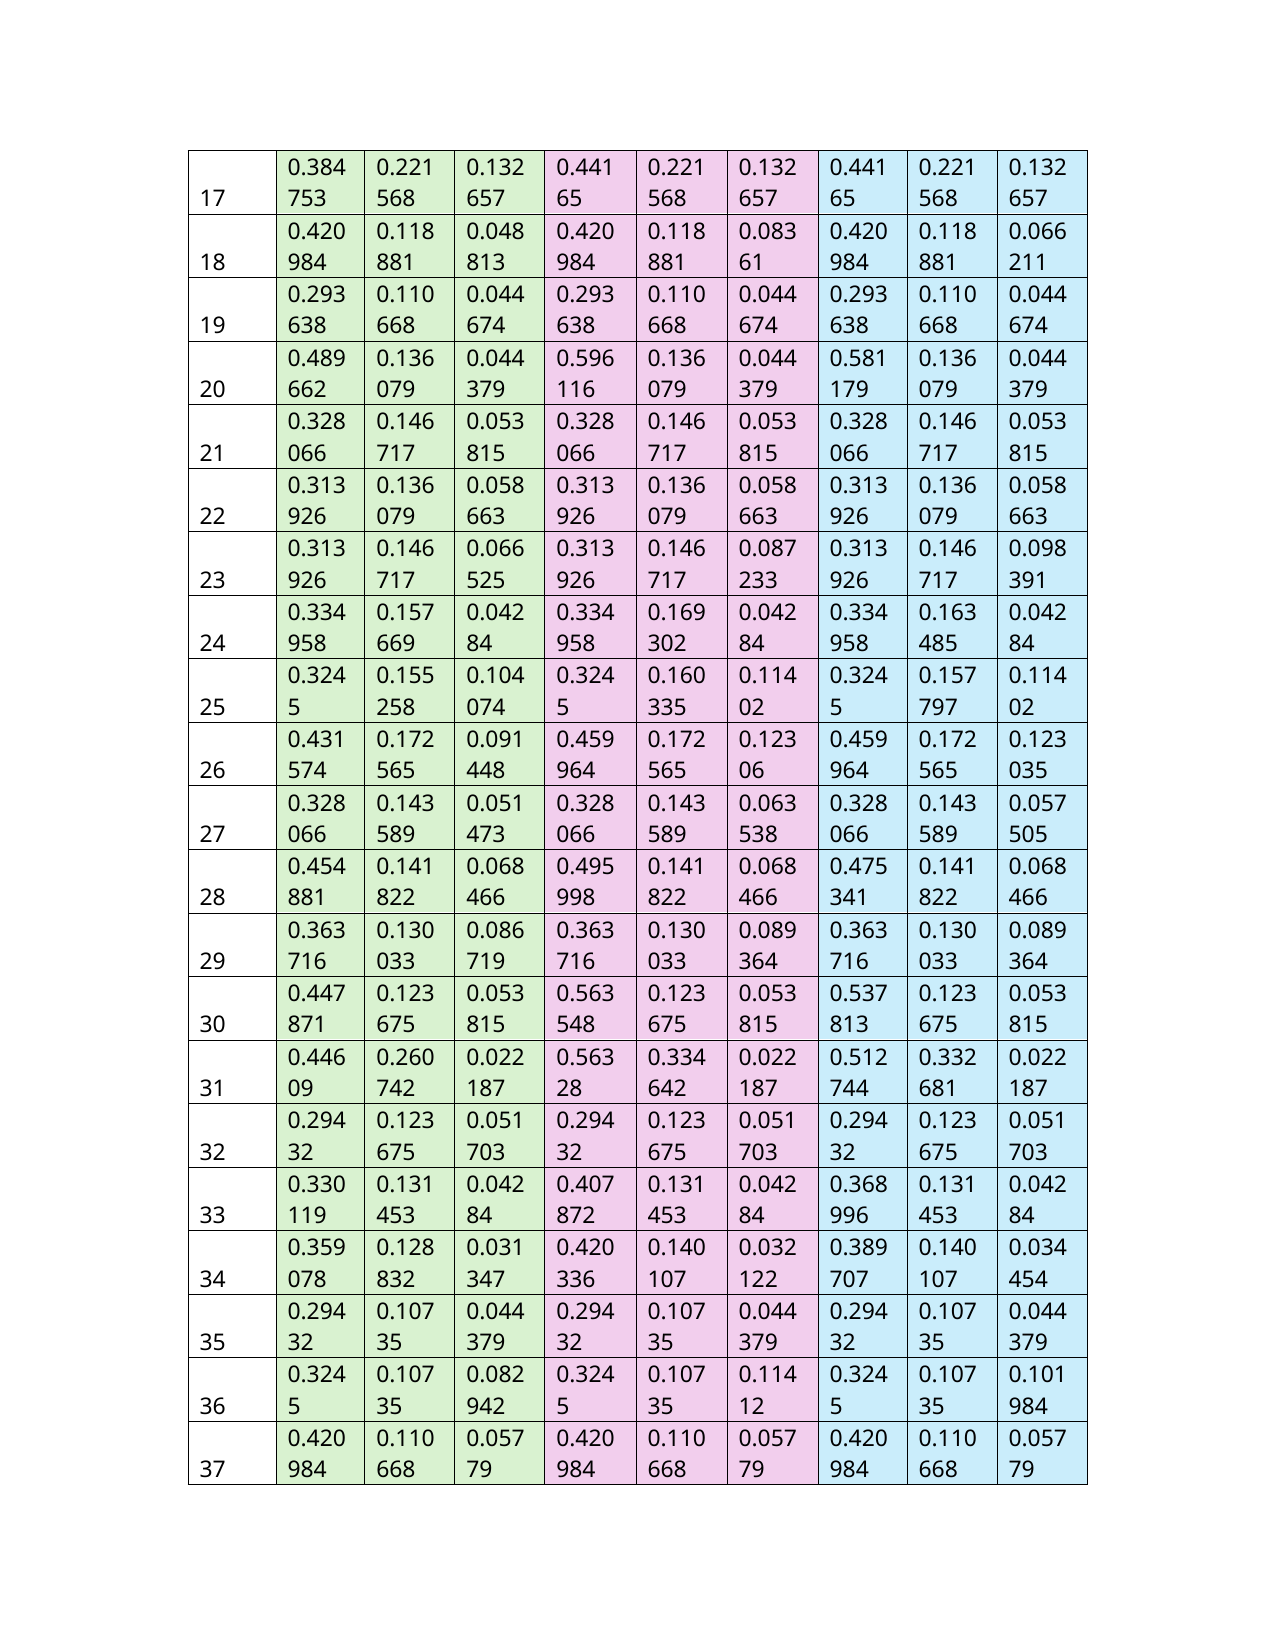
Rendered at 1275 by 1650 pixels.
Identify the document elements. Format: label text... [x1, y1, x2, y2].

table_cell 0.132657 [728, 151, 818, 213]
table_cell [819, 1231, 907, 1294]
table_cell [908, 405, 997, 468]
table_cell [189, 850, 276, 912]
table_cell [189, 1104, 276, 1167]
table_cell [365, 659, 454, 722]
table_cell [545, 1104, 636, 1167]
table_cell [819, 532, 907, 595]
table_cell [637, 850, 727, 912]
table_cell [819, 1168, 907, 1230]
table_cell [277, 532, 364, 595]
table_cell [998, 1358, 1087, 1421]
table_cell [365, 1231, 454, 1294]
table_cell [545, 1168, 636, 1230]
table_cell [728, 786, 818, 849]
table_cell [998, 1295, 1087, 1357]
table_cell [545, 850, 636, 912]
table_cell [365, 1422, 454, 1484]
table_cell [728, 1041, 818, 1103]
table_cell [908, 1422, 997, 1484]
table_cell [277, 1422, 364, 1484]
table_cell 0.293638 [277, 278, 364, 341]
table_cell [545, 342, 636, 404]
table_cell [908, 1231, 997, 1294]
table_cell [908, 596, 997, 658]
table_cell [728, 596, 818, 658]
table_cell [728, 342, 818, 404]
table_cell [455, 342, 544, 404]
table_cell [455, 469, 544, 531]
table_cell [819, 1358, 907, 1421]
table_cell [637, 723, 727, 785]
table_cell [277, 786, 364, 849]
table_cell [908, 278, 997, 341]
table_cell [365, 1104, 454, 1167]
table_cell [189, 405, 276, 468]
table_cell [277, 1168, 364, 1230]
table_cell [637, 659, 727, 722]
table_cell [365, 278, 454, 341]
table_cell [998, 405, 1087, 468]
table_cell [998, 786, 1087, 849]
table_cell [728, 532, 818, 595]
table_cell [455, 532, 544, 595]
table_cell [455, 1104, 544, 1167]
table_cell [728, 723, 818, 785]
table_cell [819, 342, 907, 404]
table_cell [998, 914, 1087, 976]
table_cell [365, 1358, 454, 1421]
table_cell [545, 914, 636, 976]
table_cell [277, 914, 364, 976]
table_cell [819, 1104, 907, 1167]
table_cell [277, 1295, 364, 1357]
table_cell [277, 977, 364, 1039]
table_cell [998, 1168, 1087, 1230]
table_cell 19 [189, 278, 276, 341]
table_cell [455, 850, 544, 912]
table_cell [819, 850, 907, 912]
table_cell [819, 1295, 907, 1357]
table_cell 0.118881 [365, 215, 454, 277]
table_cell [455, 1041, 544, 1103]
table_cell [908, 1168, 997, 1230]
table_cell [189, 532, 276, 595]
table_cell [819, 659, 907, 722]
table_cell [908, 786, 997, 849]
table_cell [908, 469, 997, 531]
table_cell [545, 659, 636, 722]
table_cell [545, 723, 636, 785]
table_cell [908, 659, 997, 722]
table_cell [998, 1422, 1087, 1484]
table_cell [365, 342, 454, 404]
table_cell 0.118881 [908, 215, 997, 277]
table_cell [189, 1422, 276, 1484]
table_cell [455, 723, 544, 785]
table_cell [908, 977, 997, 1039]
table_cell 0.420984 [277, 215, 364, 277]
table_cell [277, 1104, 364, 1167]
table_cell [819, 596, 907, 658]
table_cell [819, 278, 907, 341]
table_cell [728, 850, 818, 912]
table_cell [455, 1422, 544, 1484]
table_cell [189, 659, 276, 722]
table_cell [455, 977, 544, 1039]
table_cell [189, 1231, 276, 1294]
table_cell 0.420984 [819, 215, 907, 277]
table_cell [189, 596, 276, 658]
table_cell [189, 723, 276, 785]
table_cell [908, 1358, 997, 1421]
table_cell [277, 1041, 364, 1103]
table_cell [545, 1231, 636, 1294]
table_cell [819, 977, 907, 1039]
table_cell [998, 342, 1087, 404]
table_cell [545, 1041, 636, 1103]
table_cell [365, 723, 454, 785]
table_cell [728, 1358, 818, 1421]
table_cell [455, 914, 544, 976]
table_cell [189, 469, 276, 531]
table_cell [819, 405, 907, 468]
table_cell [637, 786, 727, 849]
table_cell 0.118881 [637, 215, 727, 277]
table_cell 0.221568 [365, 151, 454, 213]
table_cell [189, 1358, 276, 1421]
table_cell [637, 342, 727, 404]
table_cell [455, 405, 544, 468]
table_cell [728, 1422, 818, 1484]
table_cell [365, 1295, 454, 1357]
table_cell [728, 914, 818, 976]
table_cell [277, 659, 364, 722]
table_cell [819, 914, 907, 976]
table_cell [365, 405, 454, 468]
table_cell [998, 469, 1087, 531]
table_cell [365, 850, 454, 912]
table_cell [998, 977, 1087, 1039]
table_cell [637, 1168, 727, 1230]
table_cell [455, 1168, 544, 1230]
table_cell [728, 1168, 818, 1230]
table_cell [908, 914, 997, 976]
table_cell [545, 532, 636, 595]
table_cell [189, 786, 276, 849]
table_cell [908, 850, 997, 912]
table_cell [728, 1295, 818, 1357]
table_cell 0.048813 [455, 215, 544, 277]
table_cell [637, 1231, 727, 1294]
table_cell 0.08361 [728, 215, 818, 277]
table_cell 0.384753 [277, 151, 364, 213]
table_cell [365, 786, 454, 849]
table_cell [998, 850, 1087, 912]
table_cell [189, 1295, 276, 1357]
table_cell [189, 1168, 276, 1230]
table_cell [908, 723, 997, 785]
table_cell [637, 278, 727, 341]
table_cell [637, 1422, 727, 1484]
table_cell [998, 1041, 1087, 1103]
table_cell 0.066211 [998, 215, 1087, 277]
table_cell 0.44165 [545, 151, 636, 213]
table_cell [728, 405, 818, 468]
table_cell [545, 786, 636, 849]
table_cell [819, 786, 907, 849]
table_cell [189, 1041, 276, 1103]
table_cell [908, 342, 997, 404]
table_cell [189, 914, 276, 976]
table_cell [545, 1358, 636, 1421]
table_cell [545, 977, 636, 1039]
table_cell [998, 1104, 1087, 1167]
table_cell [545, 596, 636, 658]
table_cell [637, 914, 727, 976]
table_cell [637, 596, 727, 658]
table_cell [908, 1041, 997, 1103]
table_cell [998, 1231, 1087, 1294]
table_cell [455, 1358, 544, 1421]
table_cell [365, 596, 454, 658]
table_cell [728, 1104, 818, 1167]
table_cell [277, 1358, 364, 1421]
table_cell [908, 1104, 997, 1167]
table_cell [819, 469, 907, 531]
table_cell 0.44165 [819, 151, 907, 213]
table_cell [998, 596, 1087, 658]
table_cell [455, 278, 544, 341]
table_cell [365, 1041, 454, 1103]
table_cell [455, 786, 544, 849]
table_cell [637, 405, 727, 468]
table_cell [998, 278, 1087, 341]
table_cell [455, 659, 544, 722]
table_cell 0.420984 [545, 215, 636, 277]
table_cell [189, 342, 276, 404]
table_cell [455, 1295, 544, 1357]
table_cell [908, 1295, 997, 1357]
table_cell 0.132657 [998, 151, 1087, 213]
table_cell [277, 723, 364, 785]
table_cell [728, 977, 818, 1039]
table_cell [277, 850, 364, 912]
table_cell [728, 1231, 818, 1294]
table_cell 17 [189, 151, 276, 213]
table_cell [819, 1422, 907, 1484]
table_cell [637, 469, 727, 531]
table_cell 0.221568 [908, 151, 997, 213]
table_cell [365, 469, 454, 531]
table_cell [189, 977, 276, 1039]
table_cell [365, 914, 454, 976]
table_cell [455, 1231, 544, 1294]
table_cell 0.221568 [637, 151, 727, 213]
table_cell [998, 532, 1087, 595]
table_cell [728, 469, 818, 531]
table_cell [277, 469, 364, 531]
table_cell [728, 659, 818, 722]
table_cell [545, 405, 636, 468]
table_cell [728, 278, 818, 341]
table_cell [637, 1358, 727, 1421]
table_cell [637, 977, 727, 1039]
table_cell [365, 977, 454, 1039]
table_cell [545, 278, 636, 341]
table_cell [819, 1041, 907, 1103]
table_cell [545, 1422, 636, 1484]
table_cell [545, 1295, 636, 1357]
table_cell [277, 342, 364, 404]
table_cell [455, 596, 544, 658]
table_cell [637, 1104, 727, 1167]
table_cell 18 [189, 215, 276, 277]
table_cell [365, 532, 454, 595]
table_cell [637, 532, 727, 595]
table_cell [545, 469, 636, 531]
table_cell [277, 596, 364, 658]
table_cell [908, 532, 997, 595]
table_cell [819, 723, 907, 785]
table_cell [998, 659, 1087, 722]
table_cell 0.132657 [455, 151, 544, 213]
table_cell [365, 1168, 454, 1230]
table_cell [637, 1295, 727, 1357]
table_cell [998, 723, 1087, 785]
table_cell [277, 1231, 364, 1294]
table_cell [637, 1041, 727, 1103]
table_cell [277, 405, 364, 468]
